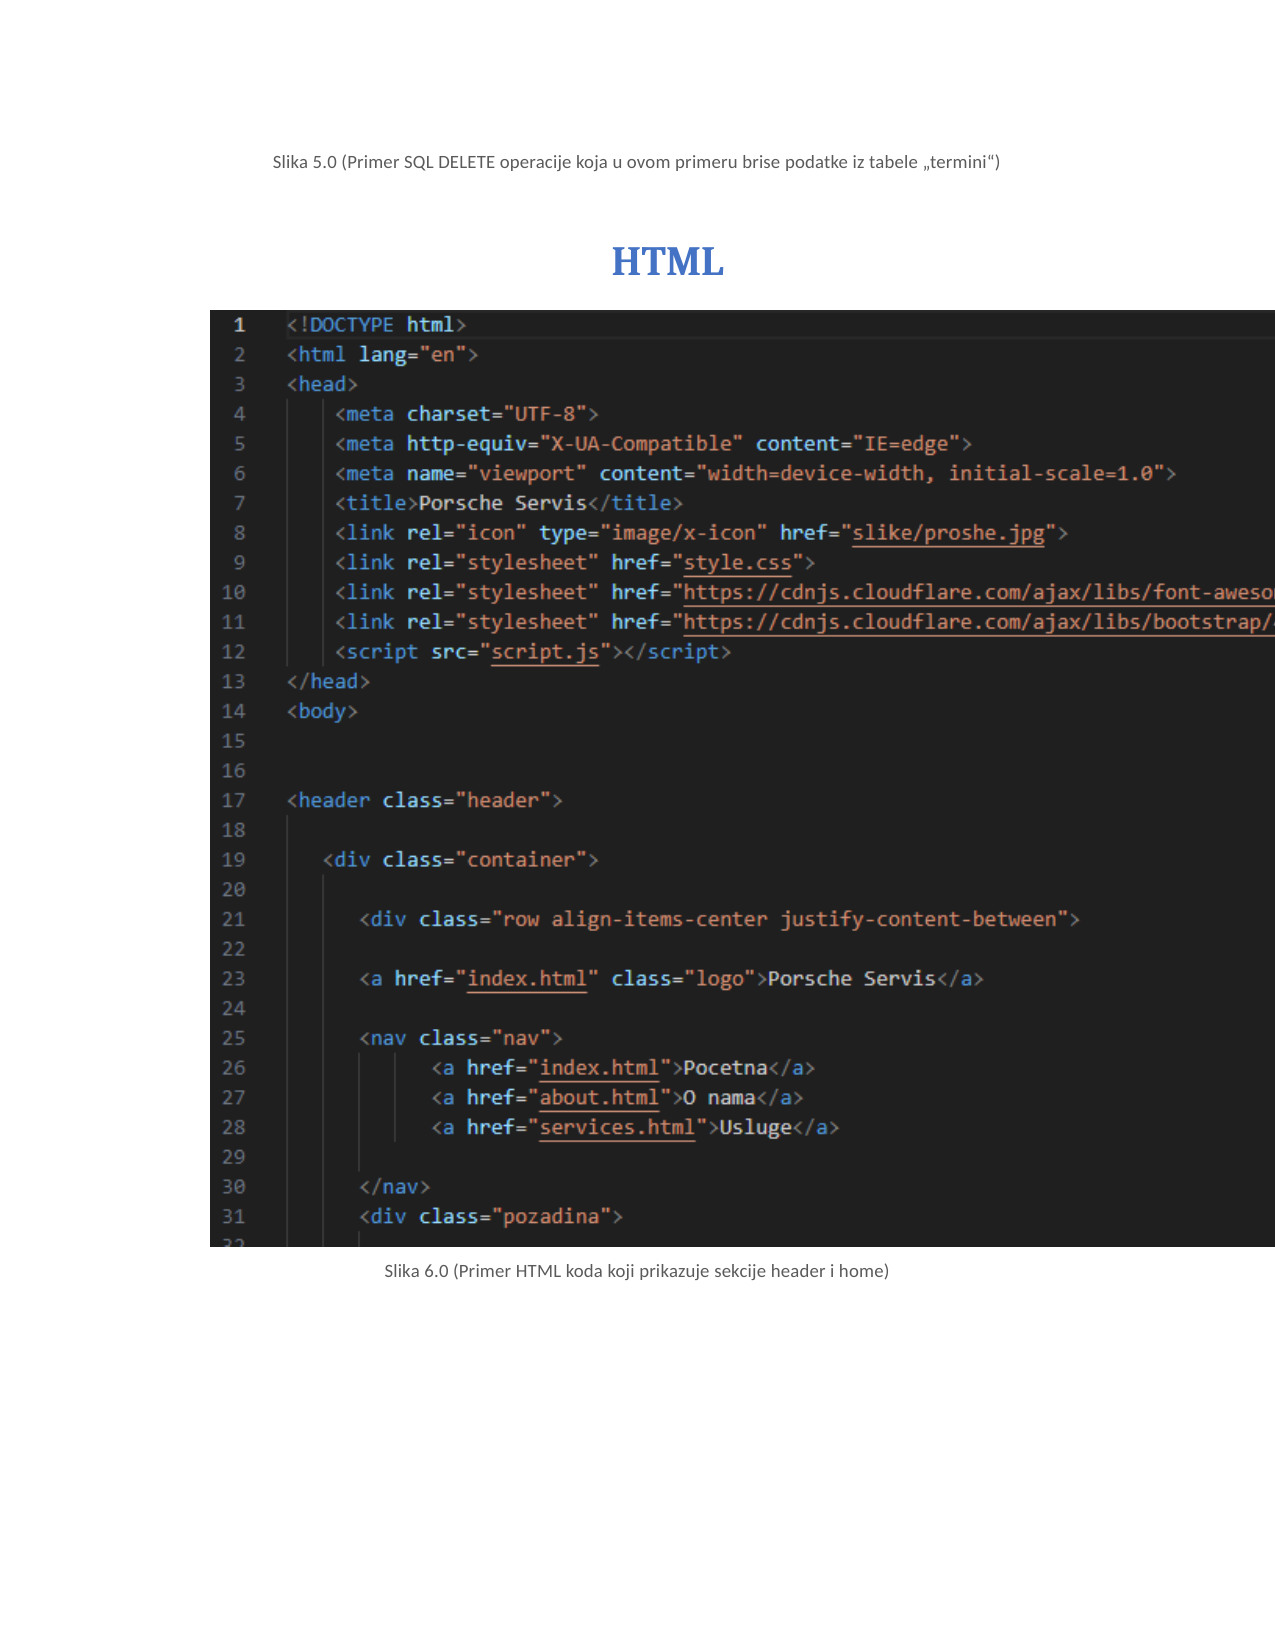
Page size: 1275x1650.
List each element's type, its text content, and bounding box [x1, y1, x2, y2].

text Slika 5.0 (Primer SQL DELETE operacije koja u ovom primeru brise podatke iz tabele „termini“) [150, 150, 1125, 173]
text HTML [210, 237, 1125, 285]
text Slika 6.0 (Primer HTML koda koji prikazuje sekcije header i home) [150, 1259, 1125, 1282]
picture [210, 310, 1275, 1247]
